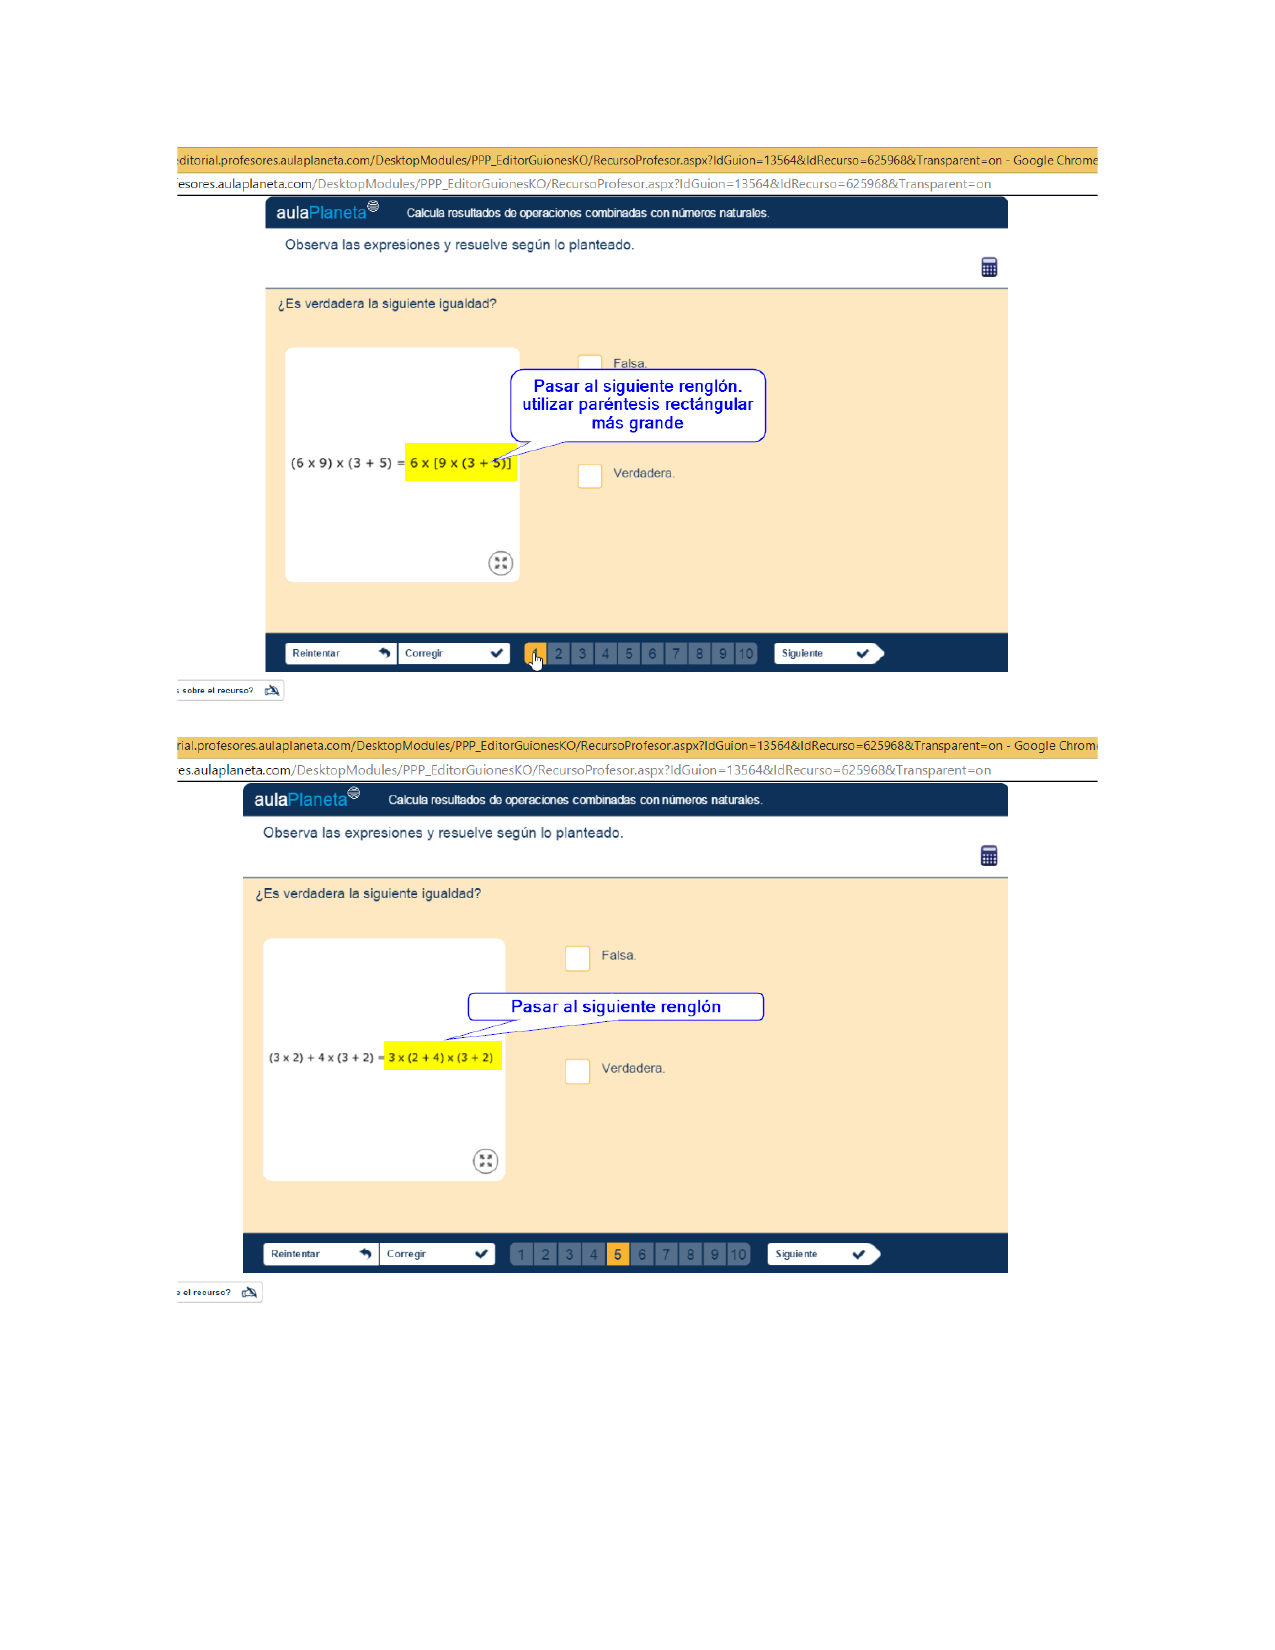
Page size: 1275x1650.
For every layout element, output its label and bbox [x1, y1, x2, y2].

picture [177, 147, 1098, 719]
picture [177, 737, 1098, 1331]
